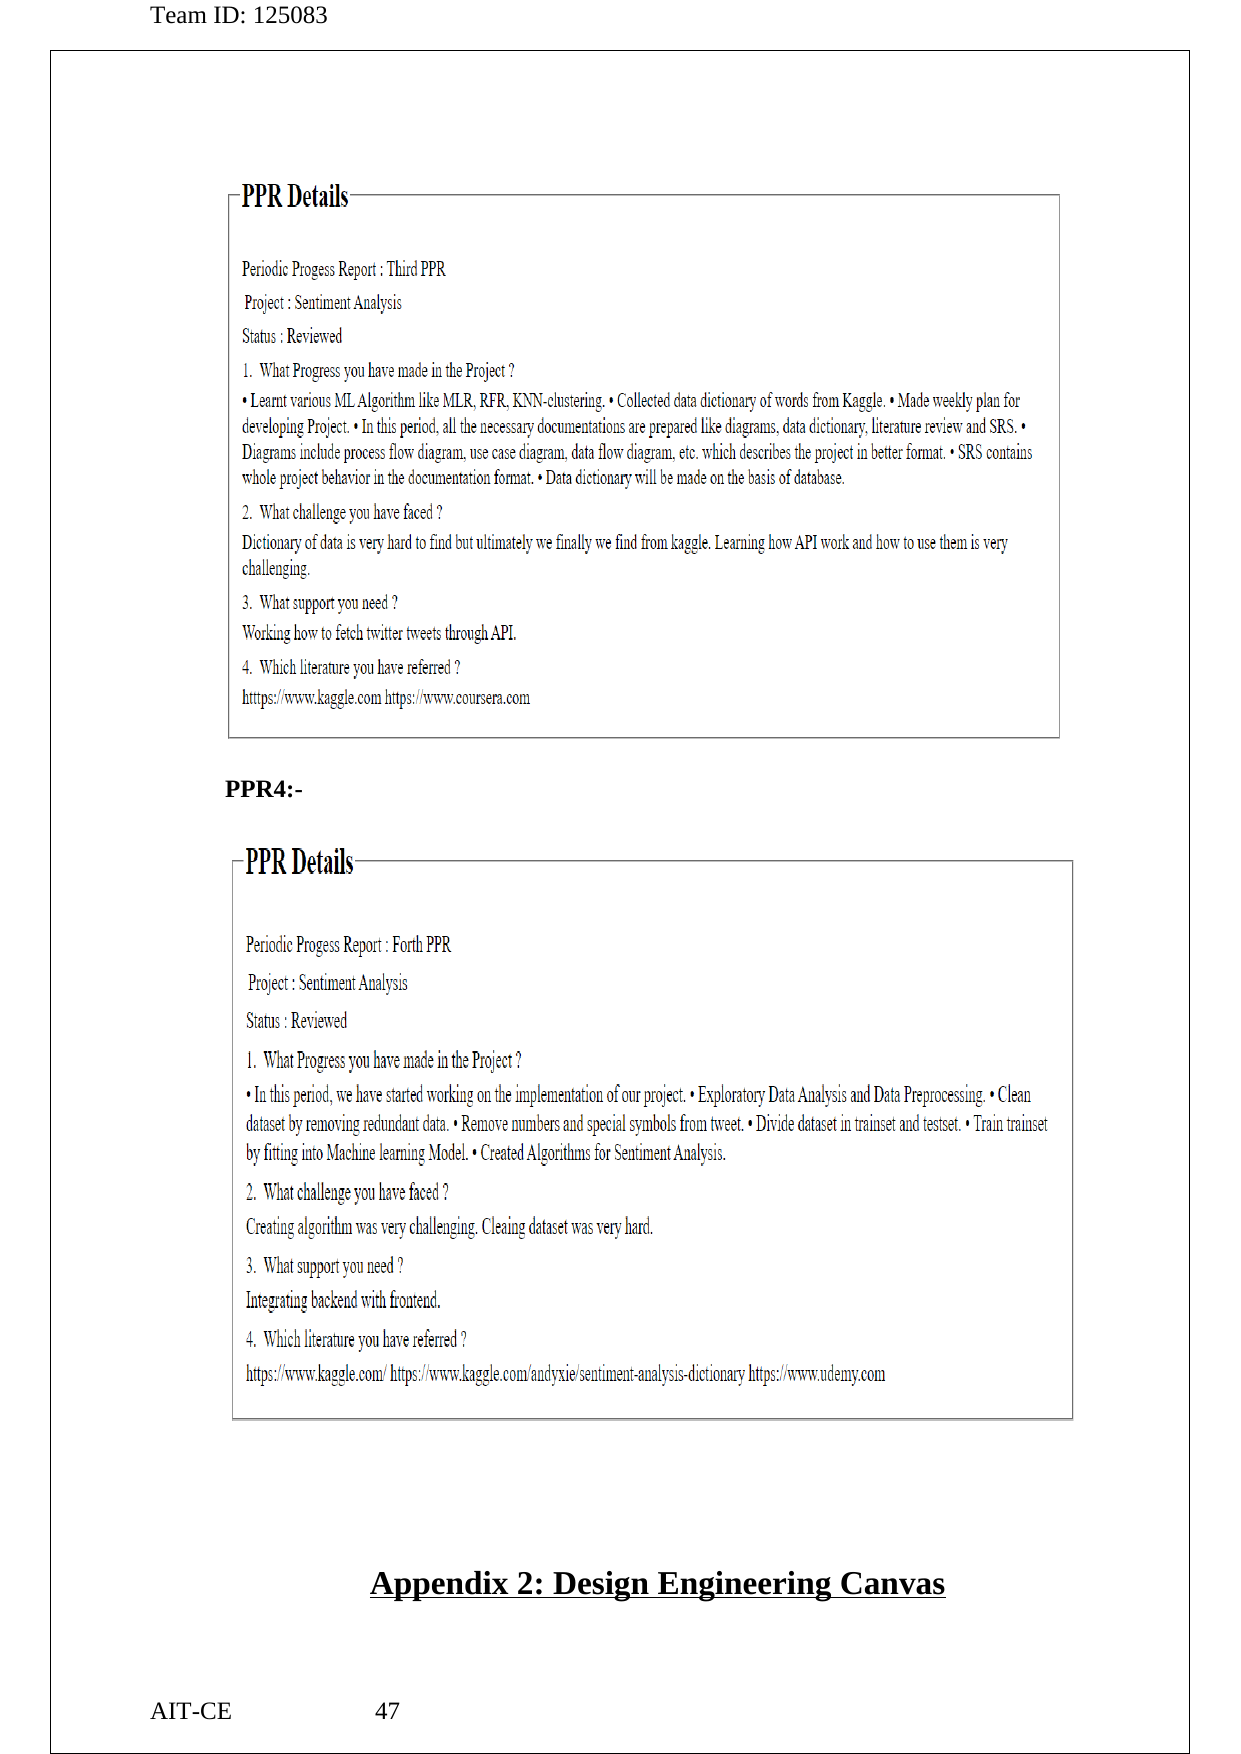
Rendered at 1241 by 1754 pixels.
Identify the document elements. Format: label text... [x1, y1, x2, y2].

list Appendix 2: Design Engineering Canvas [225, 1563, 1090, 1602]
picture [225, 831, 1075, 1430]
picture [225, 178, 1062, 745]
list PPR4:- [225, 774, 1090, 802]
